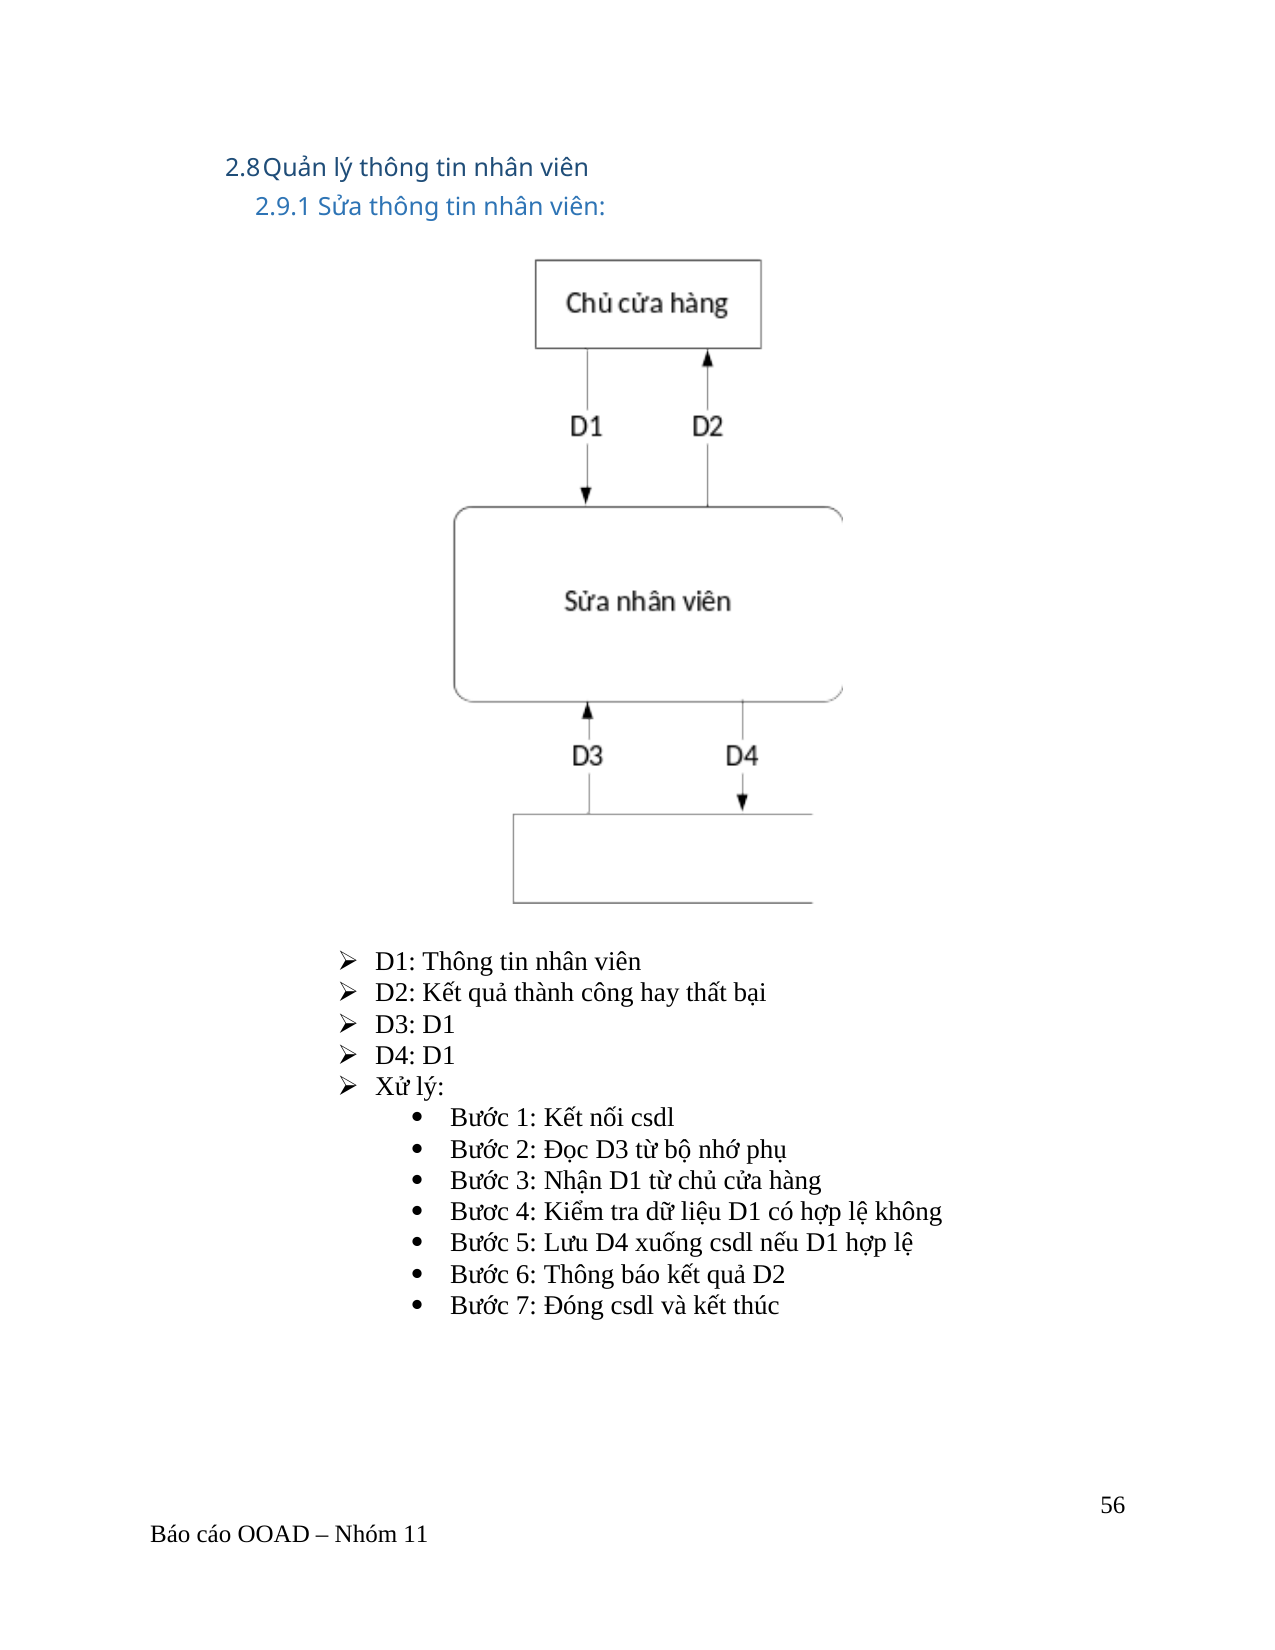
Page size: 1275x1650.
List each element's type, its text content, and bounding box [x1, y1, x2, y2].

list Bước 6: Thông báo kết quả D2 [412, 1258, 1125, 1289]
list Bước 3: Nhận D1 từ chủ cửa hàng [412, 1164, 1125, 1195]
list Bước 2: Đọc D3 từ bộ nhớ phụ [412, 1133, 1125, 1164]
list Bước 7: Đóng csdl và kết thúc [412, 1289, 1125, 1320]
list Bươc 4: Kiểm tra dữ liệu D1 có hợp lệ không [412, 1195, 1125, 1227]
list Bước 5: Lưu D4 xuống csdl nếu D1 hợp lệ [412, 1227, 1125, 1258]
subtitle 2.9.1 Sửa thông tin nhân viên: [255, 188, 1125, 945]
list Xử lý: [337, 1070, 1125, 1102]
list Bước 1: Kết nối csdl [412, 1102, 1125, 1133]
list D1: Thông tin nhân viên [337, 945, 1125, 977]
list D4: D1 [337, 1039, 1125, 1070]
subtitle Quản lý thông tin nhân viên [225, 150, 1125, 184]
list D2: Kết quả thành công hay thất bại [337, 977, 1125, 1008]
list D3: D1 [337, 1008, 1125, 1039]
